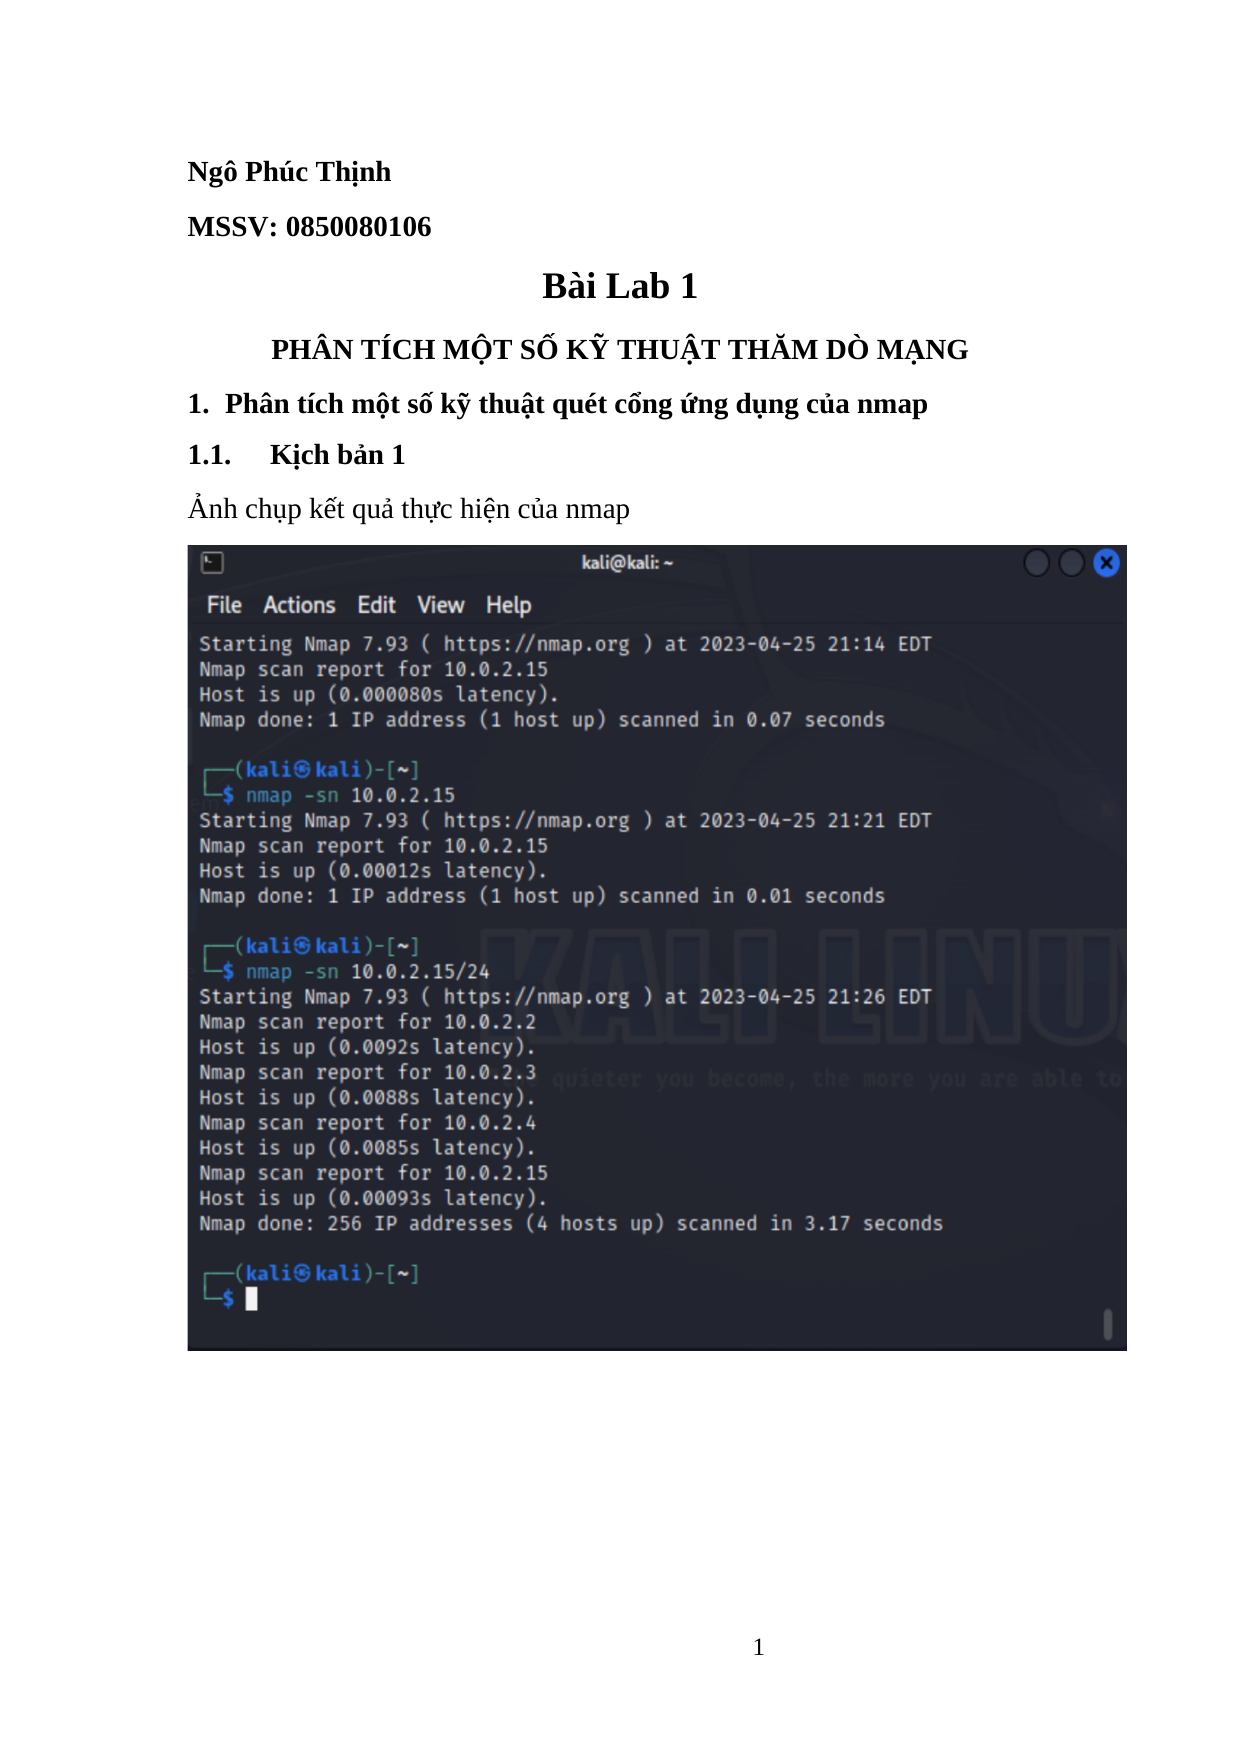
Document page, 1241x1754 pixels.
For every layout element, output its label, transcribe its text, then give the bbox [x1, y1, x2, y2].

text Ảnh chụp kết quả thực hiện của nmap [187, 491, 1053, 525]
text Ngô Phúc Thịnh [187, 154, 1053, 188]
list Kịch bản 1 [187, 437, 1053, 470]
picture [187, 545, 1127, 1351]
text PHÂN TÍCH MỘT SỐ KỸ THUẬT THĂM DÒ MẠNG [187, 332, 1053, 366]
list Phân tích một số kỹ thuật quét cổng ứng dụng của nmap [187, 386, 1053, 420]
text Bài Lab 1 [187, 263, 1053, 306]
text MSSV: 0850080106 [187, 209, 1053, 242]
